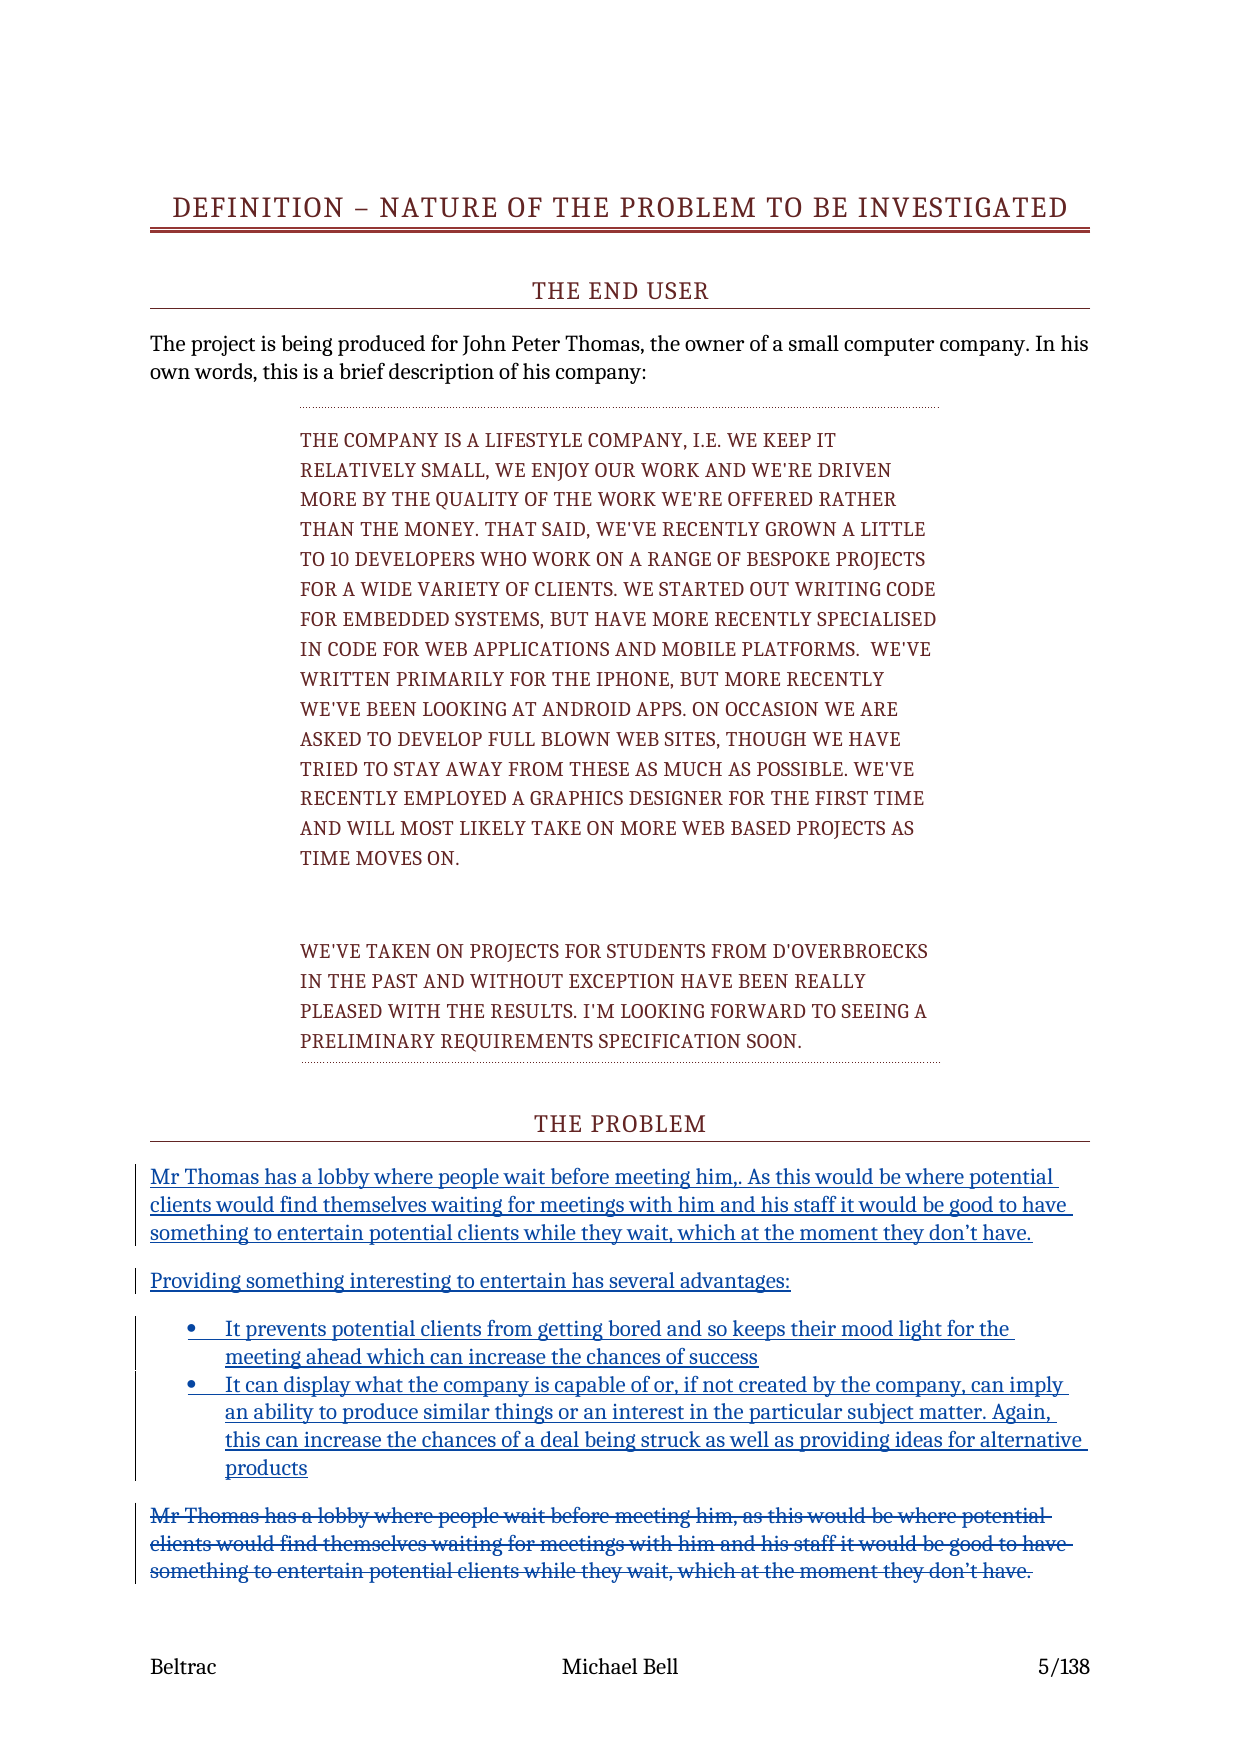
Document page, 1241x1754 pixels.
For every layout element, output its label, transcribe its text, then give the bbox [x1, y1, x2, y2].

text The company is a lifestyle company, i.e. we keep it relatively small, we enjoy our work and we're driven more by the quality of the work we're offered rather than the money. That said, we've recently grown a little to 10 developers who work on a range of bespoke projects for a wide variety of clients. We started out writing code for embedded systems, but have more recently specialised in code for web applications and mobile platforms. We've written primarily for the iPhone, but more recently we've been looking at Android apps. On occasion we are asked to develop full blown web sites, though we have tried to stay away from these as much as possible. We've recently employed a graphics designer for the first time and will most likely take on more web based projects as time moves on. [300, 407, 940, 871]
text The project is being produced for John Peter Thomas, the owner of a small computer company. In his own words, this is a brief description of his company: [150, 331, 1090, 385]
subtitle the problem [150, 1110, 1090, 1141]
subtitle Definition – nature of the problem to be investigated [150, 192, 1090, 227]
text We've taken on projects for students from d'Overbroecks in the past and without exception have been really pleased with the results. I'm looking forward to seeing a preliminary requirements specification soon. [300, 919, 940, 1062]
subtitle the end user [150, 277, 1090, 308]
